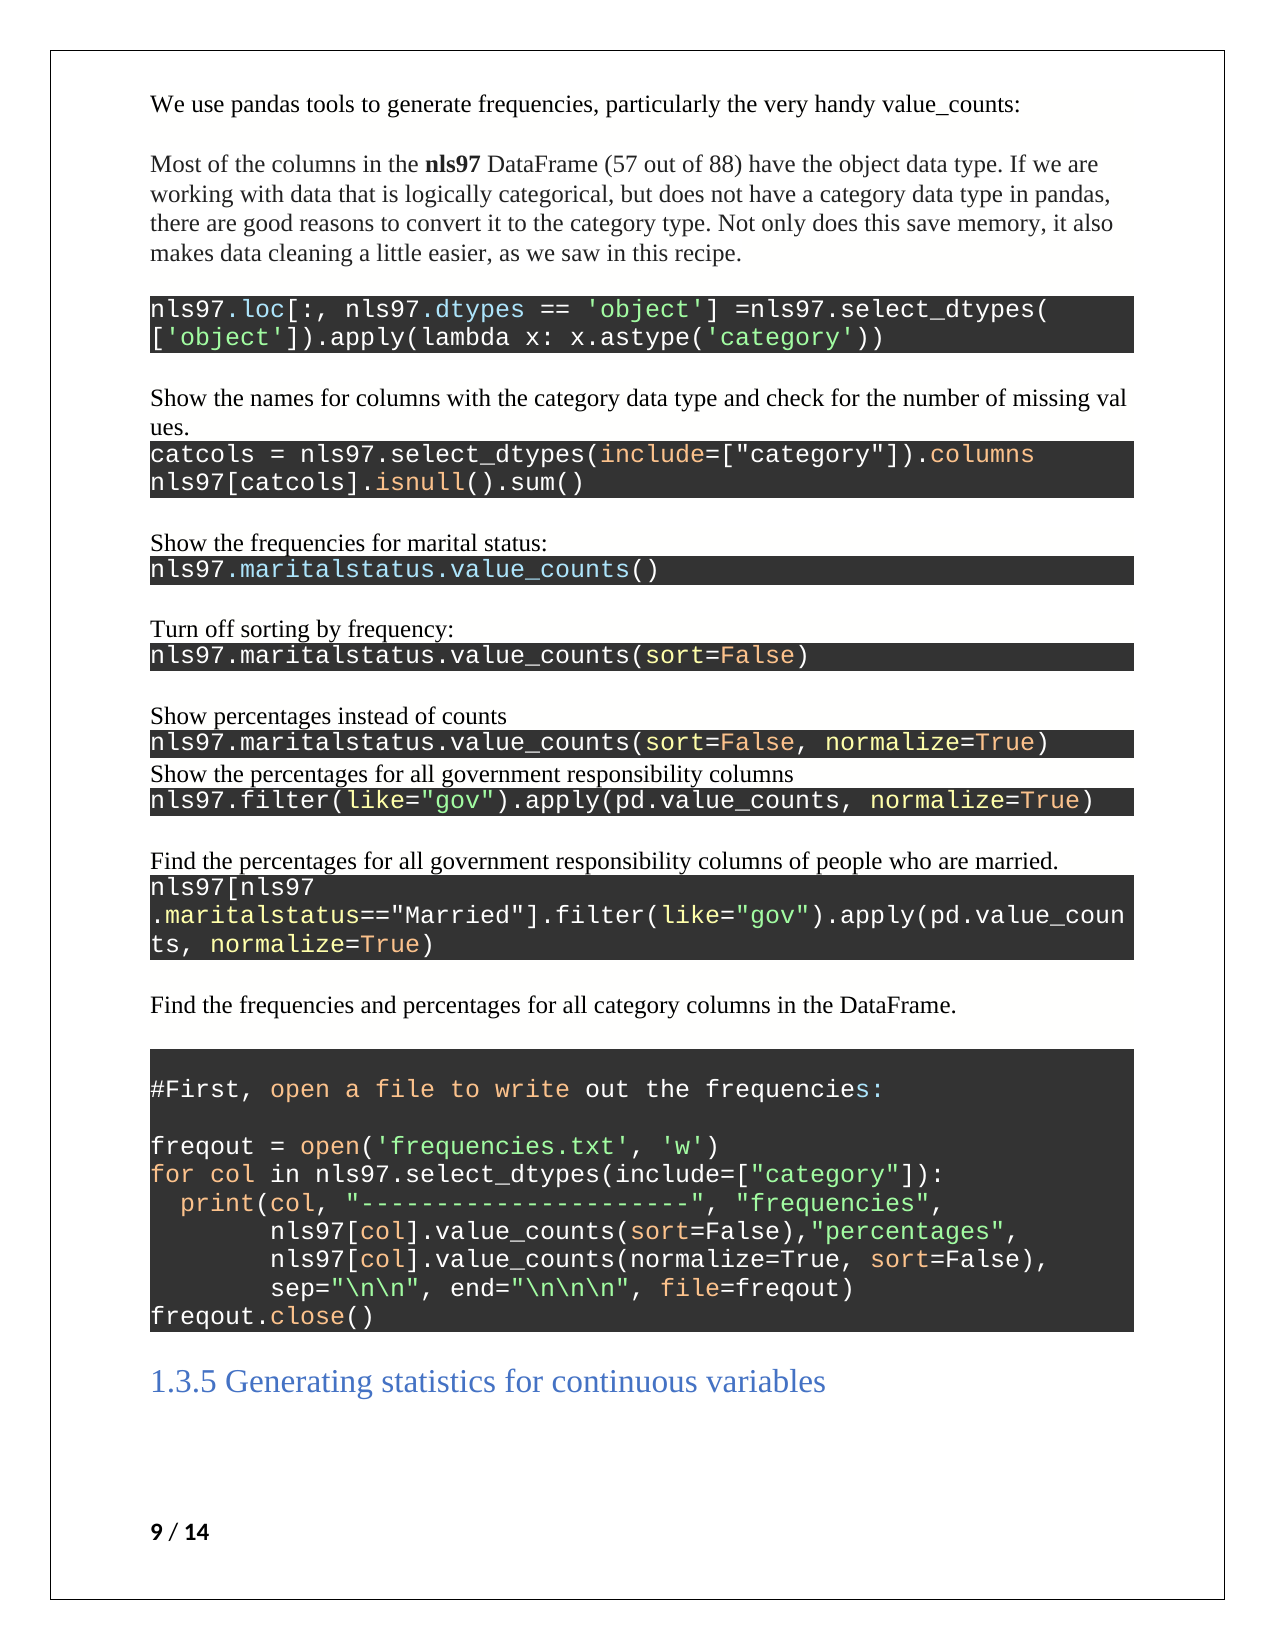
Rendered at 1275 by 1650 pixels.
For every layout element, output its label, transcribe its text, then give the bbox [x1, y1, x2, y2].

text nls97.loc[:, nls97.dtypes == 'object'] =nls97.select_dtypes(['object']).apply(lambda x: x.astype('category')) [150, 296, 1134, 353]
list Generating statistics for continuous variables [150, 1361, 1134, 1399]
text Find the percentages for all government responsibility columns of people who are married. [150, 845, 1134, 875]
text Show the names for columns with the category data type and check for the number of missing values. [150, 382, 1134, 441]
text nls97.maritalstatus.value_counts(sort=False) [150, 643, 1134, 671]
text Find the frequencies and percentages for all category columns in the DataFrame. [150, 989, 1134, 1019]
text Show the frequencies for marital status: [150, 527, 1134, 556]
text Turn off sorting by frequency: [150, 613, 1134, 643]
text nls97.filter(like="gov").apply(pd.value_counts, normalize=True) [150, 788, 1134, 816]
text catcols = nls97.select_dtypes(include=["category"]).columns nls97[catcols].isnull().sum() [150, 441, 1134, 498]
text nls97.maritalstatus.value_counts(sort=False, normalize=True) [150, 730, 1134, 758]
text Show percentages instead of counts [150, 700, 1134, 730]
text nls97[nls97.maritalstatus=="Married"].filter(like="gov").apply(pd.value_counts, normalize=True) [150, 875, 1134, 960]
text We use pandas tools to generate frequencies, particularly the very handy value_counts: [150, 89, 1134, 118]
text Most of the columns in the nls97 DataFrame (57 out of 88) have the object data type. If we are working with data that is logically categorical, but does not have a category data type in pandas, there are good reasons to convert it to the category type. Not only does this save memory, it also makes data cleaning a little easier, as we saw in this recipe. [150, 148, 1134, 267]
text nls97.maritalstatus.value_counts() [150, 556, 1134, 585]
text #First, open a file to write out the frequencies: [150, 1049, 1134, 1105]
text freqout = open('frequencies.txt', 'w') for col in nls97.select_dtypes(include=["category"]): print(col, "----------------------", "frequencies", nls97[col].value_counts(sort=False),"percentages", nls97[col].value_counts(normalize=True, sort=False), sep="\n\n", end="\n\n\n", file=freqout) freqout.close() [150, 1105, 1134, 1332]
text Show the percentages for all government responsibility columns [150, 758, 1134, 788]
